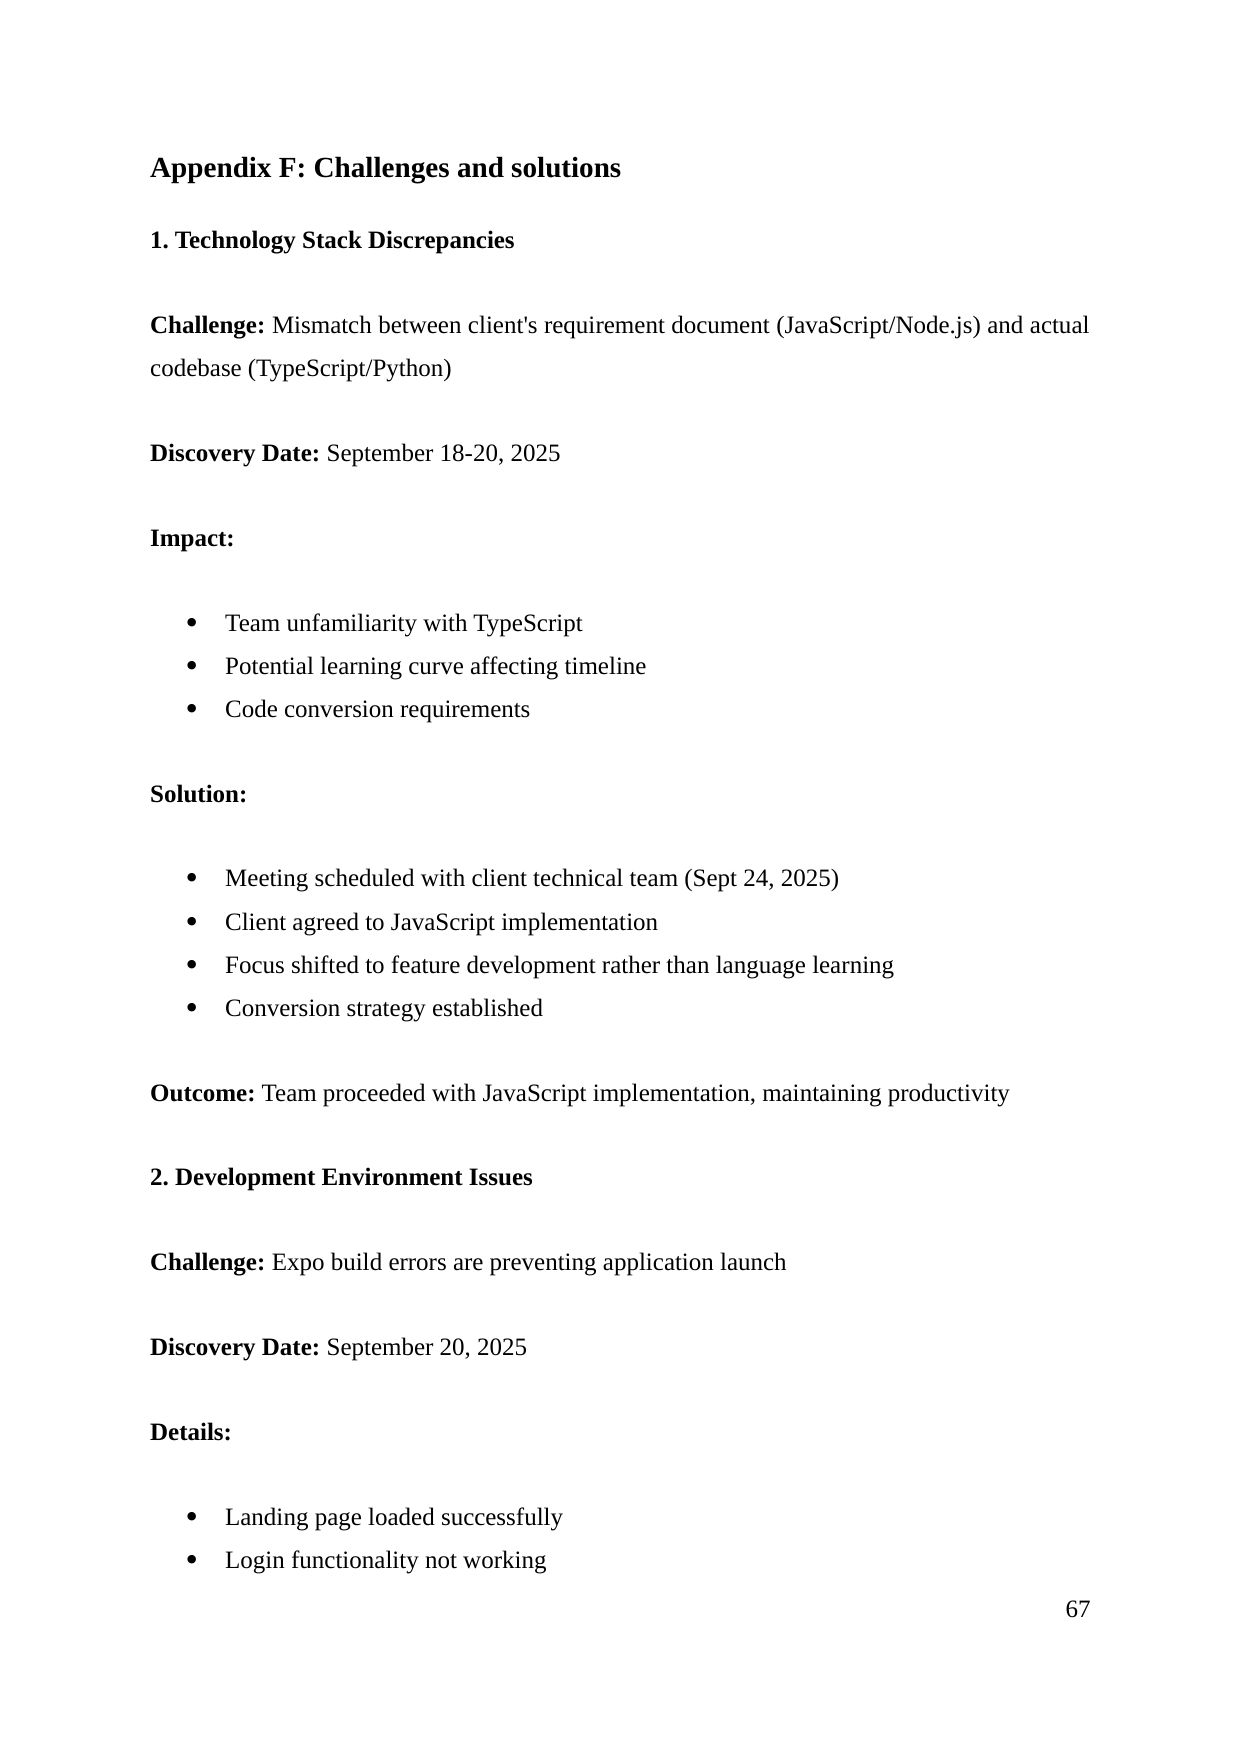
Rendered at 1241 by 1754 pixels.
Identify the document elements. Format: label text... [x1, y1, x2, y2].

list Code conversion requirements [187, 694, 1090, 723]
text Outcome: Team proceeded with JavaScript implementation, maintaining productivity [150, 1078, 1090, 1106]
text Solution: [150, 779, 1090, 807]
text Discovery Date: September 18-20, 2025 [150, 438, 1090, 467]
list Team unfamiliarity with TypeScript [187, 608, 1090, 636]
text Challenge: Mismatch between client's requirement document (JavaScript/Node.js) and actual codebase (TypeScript/Python) [150, 310, 1090, 382]
text Challenge: Expo build errors are preventing application launch [150, 1247, 1090, 1276]
text Details: [150, 1417, 1090, 1446]
subtitle Appendix F: Challenges and solutions [150, 150, 1090, 183]
list Landing page loaded successfully [187, 1502, 1090, 1530]
list Client agreed to JavaScript implementation [187, 907, 1090, 935]
list Focus shifted to feature development rather than language learning [187, 950, 1090, 978]
text Impact: [150, 523, 1090, 552]
text 1. Technology Stack Discrepancies [150, 225, 1090, 254]
text Discovery Date: September 20, 2025 [150, 1332, 1090, 1361]
list Meeting scheduled with client technical team (Sept 24, 2025) [187, 863, 1090, 892]
list Potential learning curve affecting timeline [187, 651, 1090, 679]
list Login functionality not working [187, 1545, 1090, 1573]
list Conversion strategy established [187, 993, 1090, 1022]
text 2. Development Environment Issues [150, 1162, 1090, 1191]
